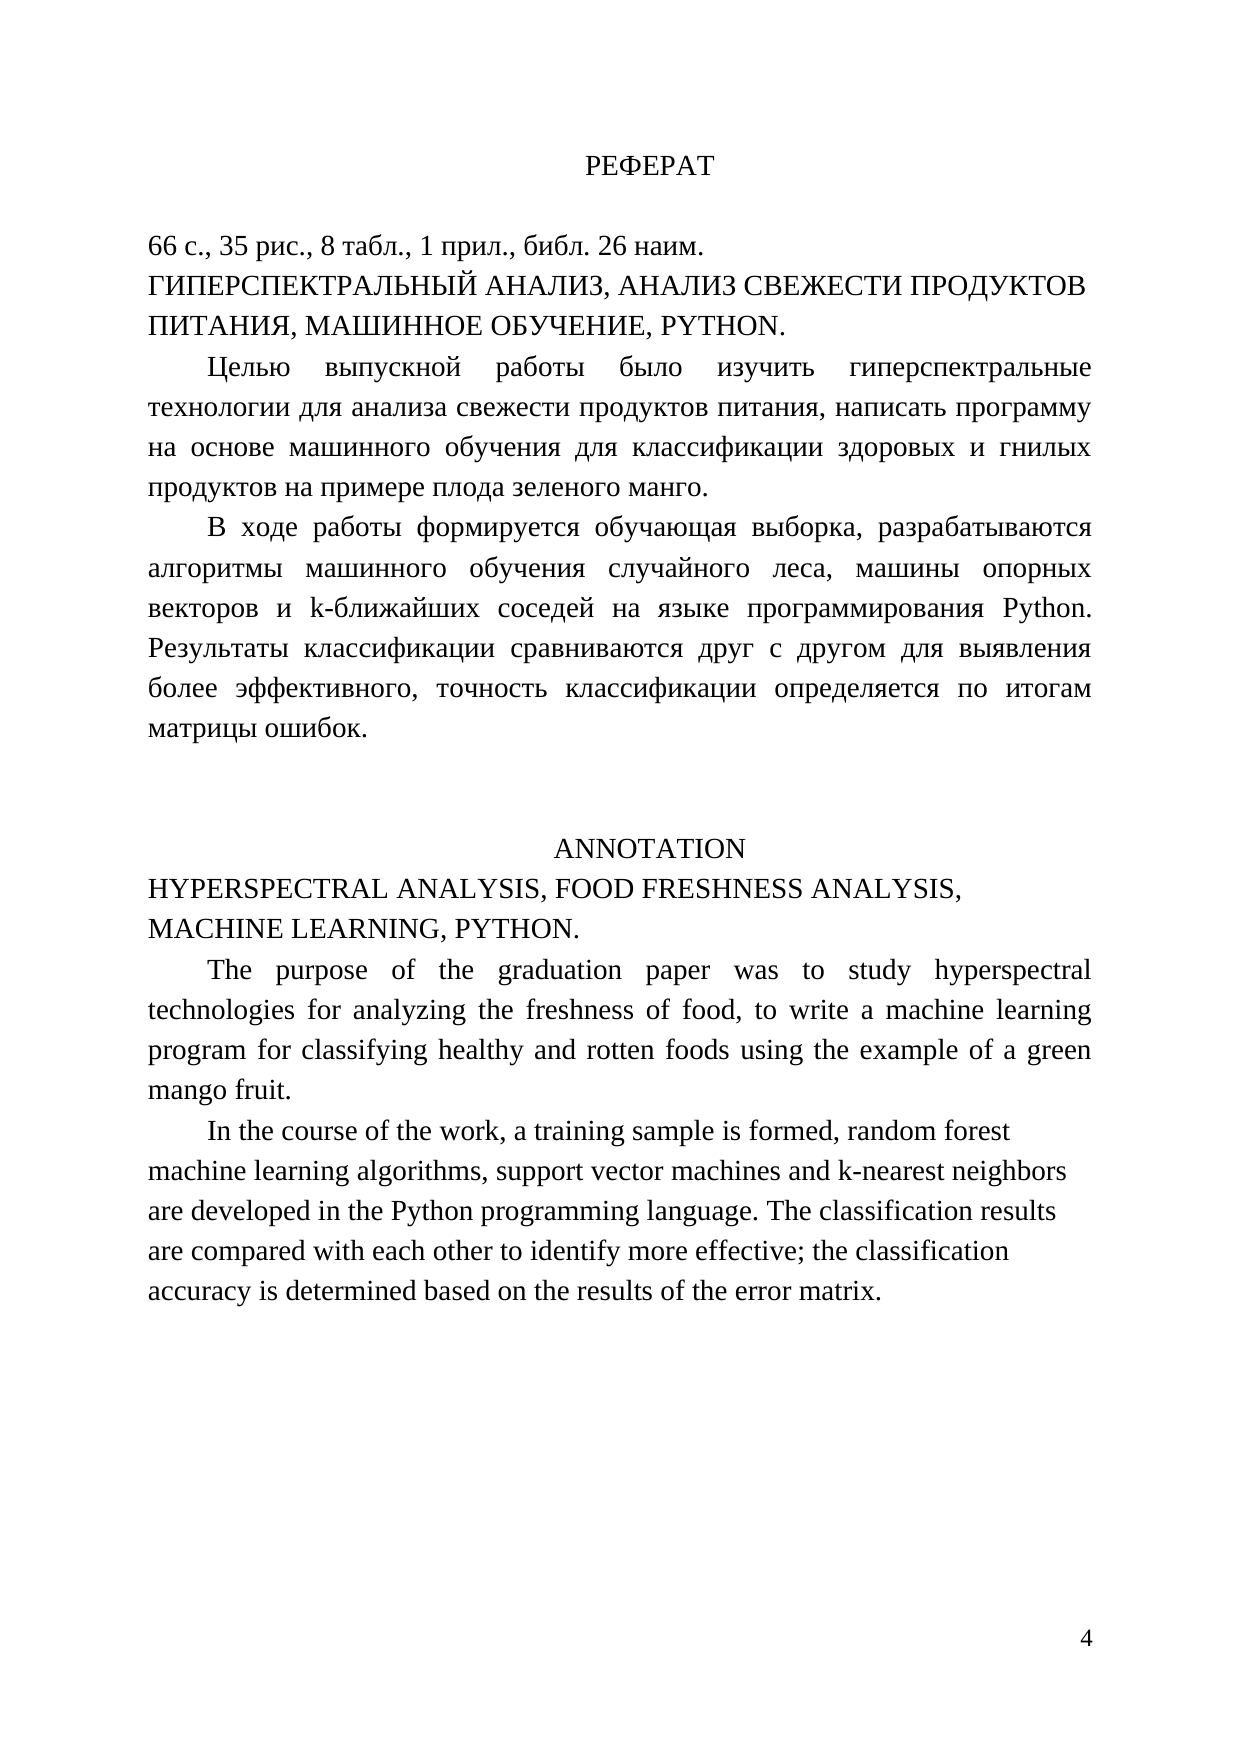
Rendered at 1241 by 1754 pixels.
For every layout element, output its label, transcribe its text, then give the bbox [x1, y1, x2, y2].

text HYPERSPECTRAL ANALYSIS, FOOD FRESHNESS ANALYSIS, MACHINE LEARNING, PYTHON. [148, 871, 1092, 945]
text The purpose of the graduation paper was to study hyperspectral technologies for analyzing the freshness of food, to write a machine learning program for classifying healthy and rotten foods using the example of a green mango fruit. [148, 952, 1092, 1106]
text Целью выпускной работы было изучить гиперспектральные технологии для анализа свежести продуктов питания, написать программу на основе машинного обучения для классификации здоровых и гнилых продуктов на примере плода зеленого манго. [148, 349, 1092, 503]
text РЕФЕРАТ [148, 148, 1092, 181]
text ANNOTATION [148, 831, 1092, 865]
text In the course of the work, a training sample is formed, random forest machine learning algorithms, support vector machines and k-nearest neighbors are developed in the Python programming language. The classification results are compared with each other to identify more effective; the classification accuracy is determined based on the results of the error matrix. [148, 1113, 1092, 1307]
text 66 с., 35 рис., 8 табл., 1 прил., библ. 26 наим. [148, 228, 1092, 262]
text ГИПЕРСПЕКТРАЛЬНЫЙ АНАЛИЗ, АНАЛИЗ СВЕЖЕСТИ ПРОДУКТОВ ПИТАНИЯ, МАШИННОЕ ОБУЧЕНИЕ, PYTHON. [148, 268, 1092, 342]
text В ходе работы формируется обучающая выборка, разрабатываются алгоритмы машинного обучения случайного леса, машины опорных векторов и k-ближайших соседей на языке программирования Python. Результаты классификации сравниваются друг с другом для выявления более эффективного, точность классификации определяется по итогам матрицы ошибок. [148, 509, 1092, 744]
